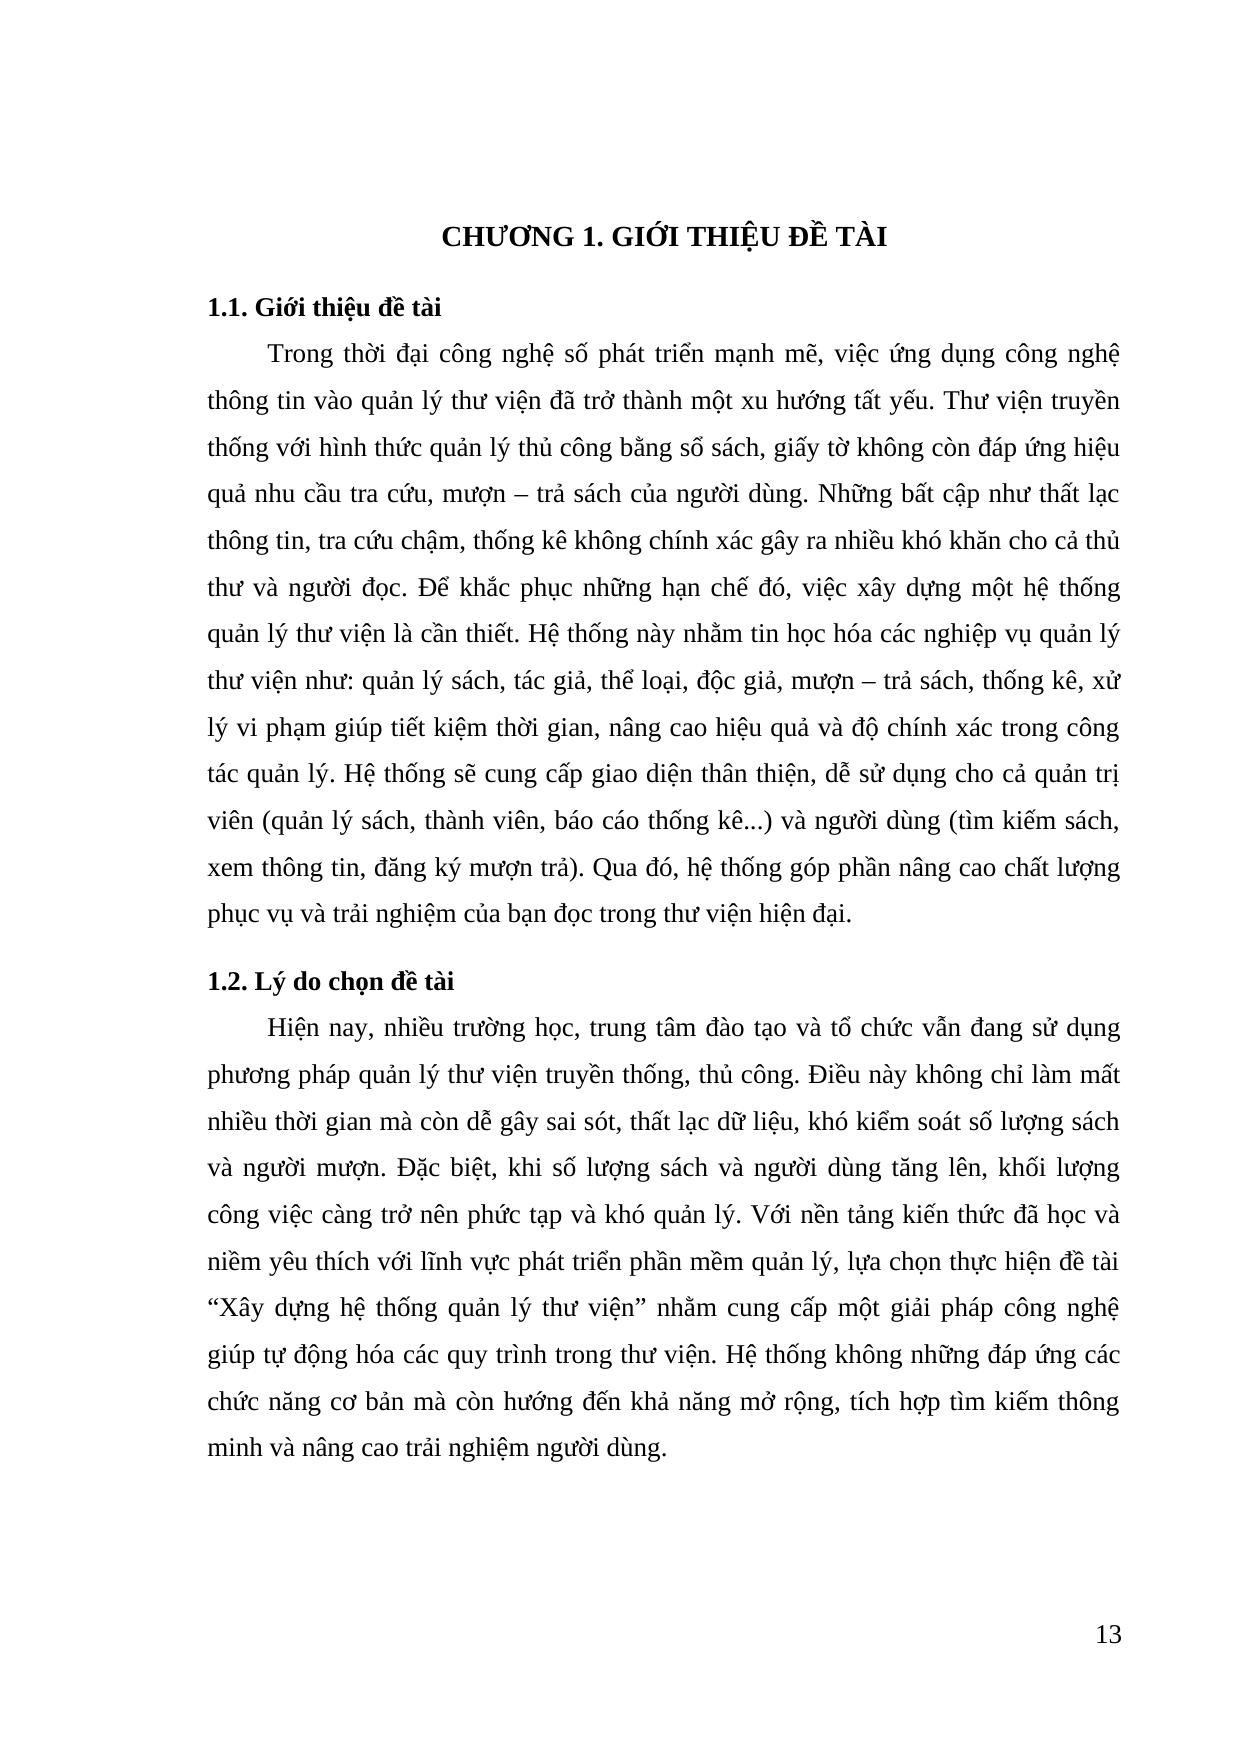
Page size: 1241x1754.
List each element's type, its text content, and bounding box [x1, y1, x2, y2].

subtitle GIỚI THIỆU ĐỀ TÀI [207, 219, 1122, 253]
text Hiện nay, nhiều trường học, trung tâm đào tạo và tổ chức vẫn đang sử dụng phương pháp quản lý thư viện truyền thống, thủ công. Điều này không chỉ làm mất nhiều thời gian mà còn dễ gây sai sót, thất lạc dữ liệu, khó kiểm soát số lượng sách và người mượn. Đặc biệt, khi số lượng sách và người dùng tăng lên, khối lượng công việc càng trở nên phức tạp và khó quản lý. Với nền tảng kiến thức đã học và niềm yêu thích với lĩnh vực phát triển phần mềm quản lý, lựa chọn thực hiện đề tài “Xây dựng hệ thống quản lý thư viện” nhằm cung cấp một giải pháp công nghệ giúp tự động hóa các quy trình trong thư viện. Hệ thống không những đáp ứng các chức năng cơ bản mà còn hướng đến khả năng mở rộng, tích hợp tìm kiếm thông minh và nâng cao trải nghiệm người dùng. [207, 1011, 1122, 1463]
text Trong thời đại công nghệ số phát triển mạnh mẽ, việc ứng dụng công nghệ thông tin vào quản lý thư viện đã trở thành một xu hướng tất yếu. Thư viện truyền thống với hình thức quản lý thủ công bằng sổ sách, giấy tờ không còn đáp ứng hiệu quả nhu cầu tra cứu, mượn – trả sách của người dùng. Những bất cập như thất lạc thông tin, tra cứu chậm, thống kê không chính xác gây ra nhiều khó khăn cho cả thủ thư và người đọc. Để khắc phục những hạn chế đó, việc xây dựng một hệ thống quản lý thư viện là cần thiết. Hệ thống này nhằm tin học hóa các nghiệp vụ quản lý thư viện như: quản lý sách, tác giả, thể loại, độc giả, mượn – trả sách, thống kê, xử lý vi phạm giúp tiết kiệm thời gian, nâng cao hiệu quả và độ chính xác trong công tác quản lý. Hệ thống sẽ cung cấp giao diện thân thiện, dễ sử dụng cho cả quản trị viên (quản lý sách, thành viên, báo cáo thống kê...) và người dùng (tìm kiếm sách, xem thông tin, đăng ký mượn trả). Qua đó, hệ thống góp phần nâng cao chất lượng phục vụ và trải nghiệm của bạn đọc trong thư viện hiện đại. [207, 337, 1122, 928]
subtitle Giới thiệu đề tài [207, 291, 1122, 322]
subtitle Lý do chọn đề tài [207, 965, 1122, 996]
